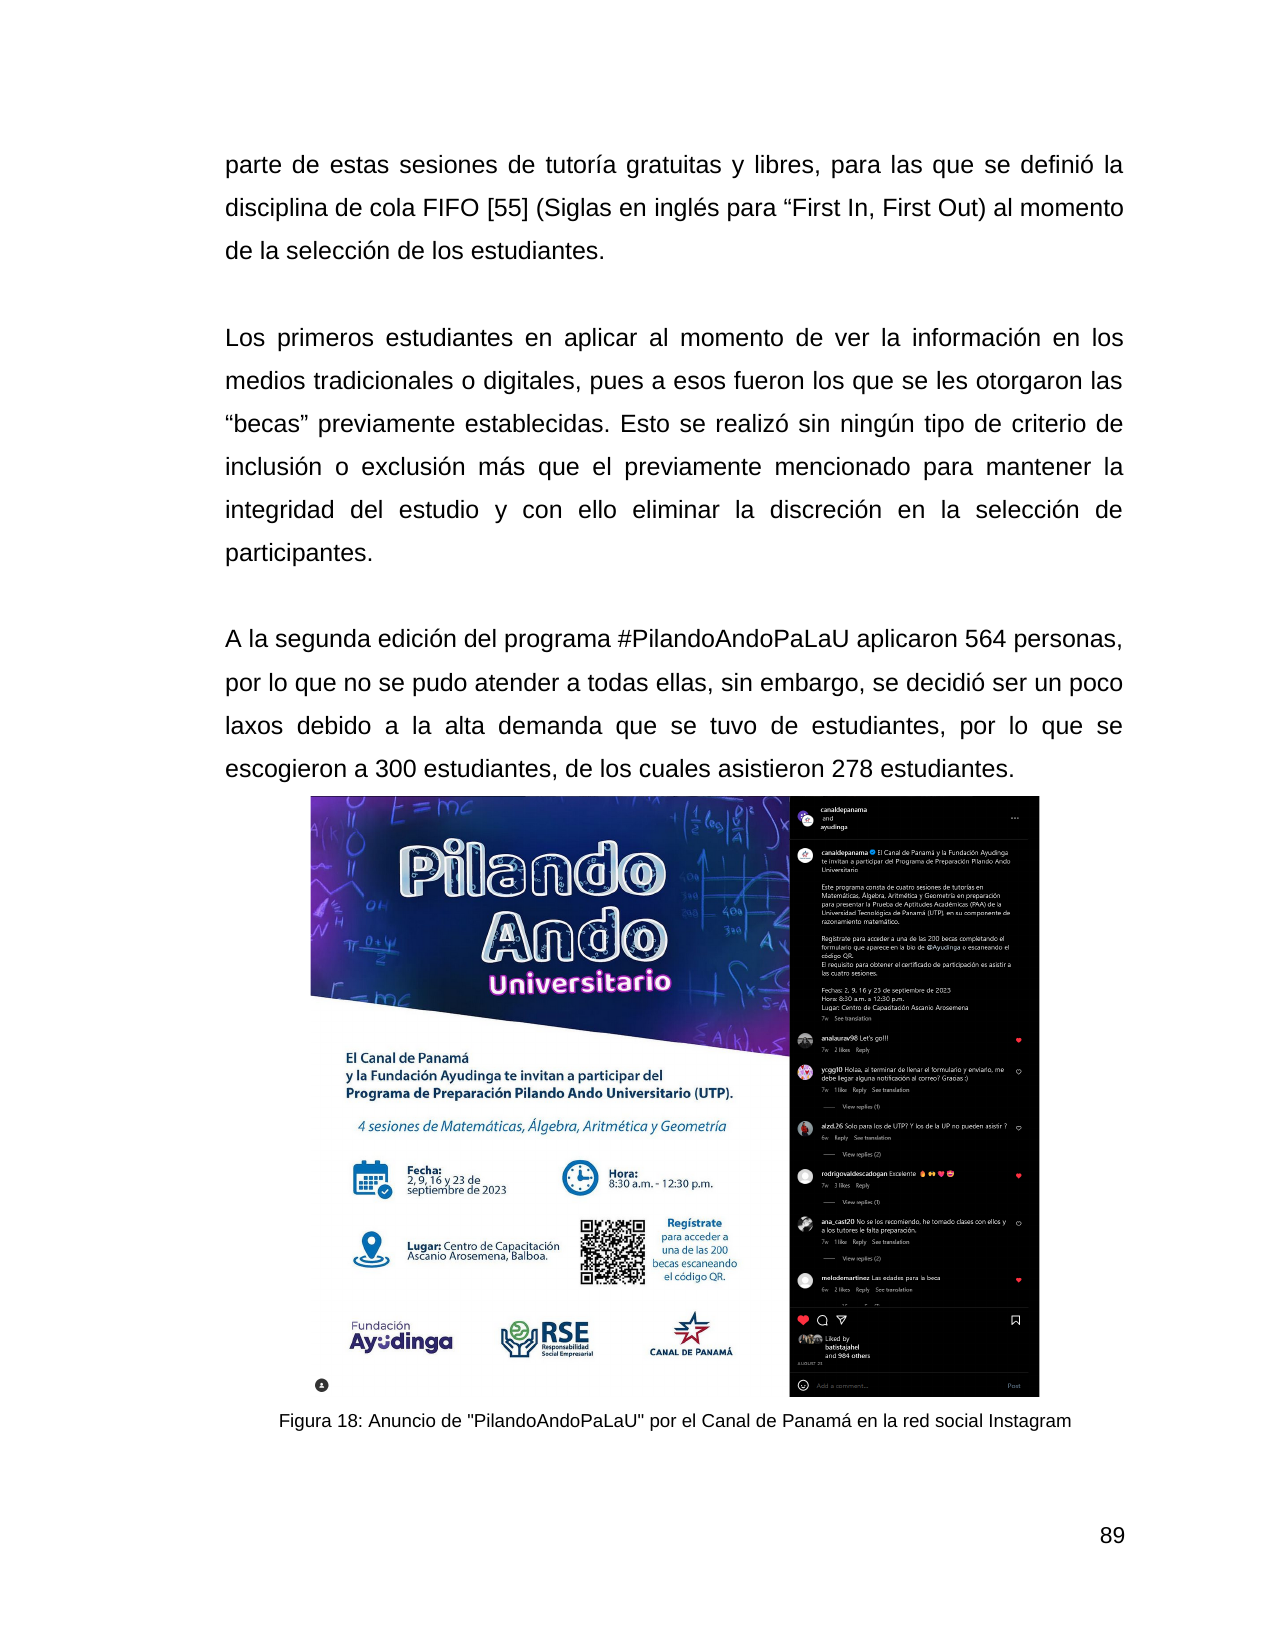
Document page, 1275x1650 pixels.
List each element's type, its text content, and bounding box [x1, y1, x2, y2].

picture [310, 796, 1040, 1397]
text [225, 150, 1125, 265]
text Figura 18: Anuncio de "PilandoAndoPaLaU" por el Canal de Panamá en la red social Instagram [225, 1410, 1125, 1432]
text Los primeros estudiantes en aplicar al momento de ver la información en los medios tradicionales o digitales, pues a esos fueron los que se les otorgaron las “becas” previamente establecidas. Esto se realizó sin ningún tipo de criterio de inclusión o exclusión más que el previamente mencionado para mantener la integridad del estudio y con ello eliminar la discreción en la selección de participantes. [225, 322, 1125, 567]
text A la segunda edición del programa #PilandoAndoPaLaU aplicaron 564 personas, por lo que no se pudo atender a todas ellas, sin embargo, se decidió ser un poco laxos debido a la alta demanda que se tuvo de estudiantes, por lo que se escogieron a 300 estudiantes, de los cuales asistieron 278 estudiantes. [225, 624, 1125, 782]
